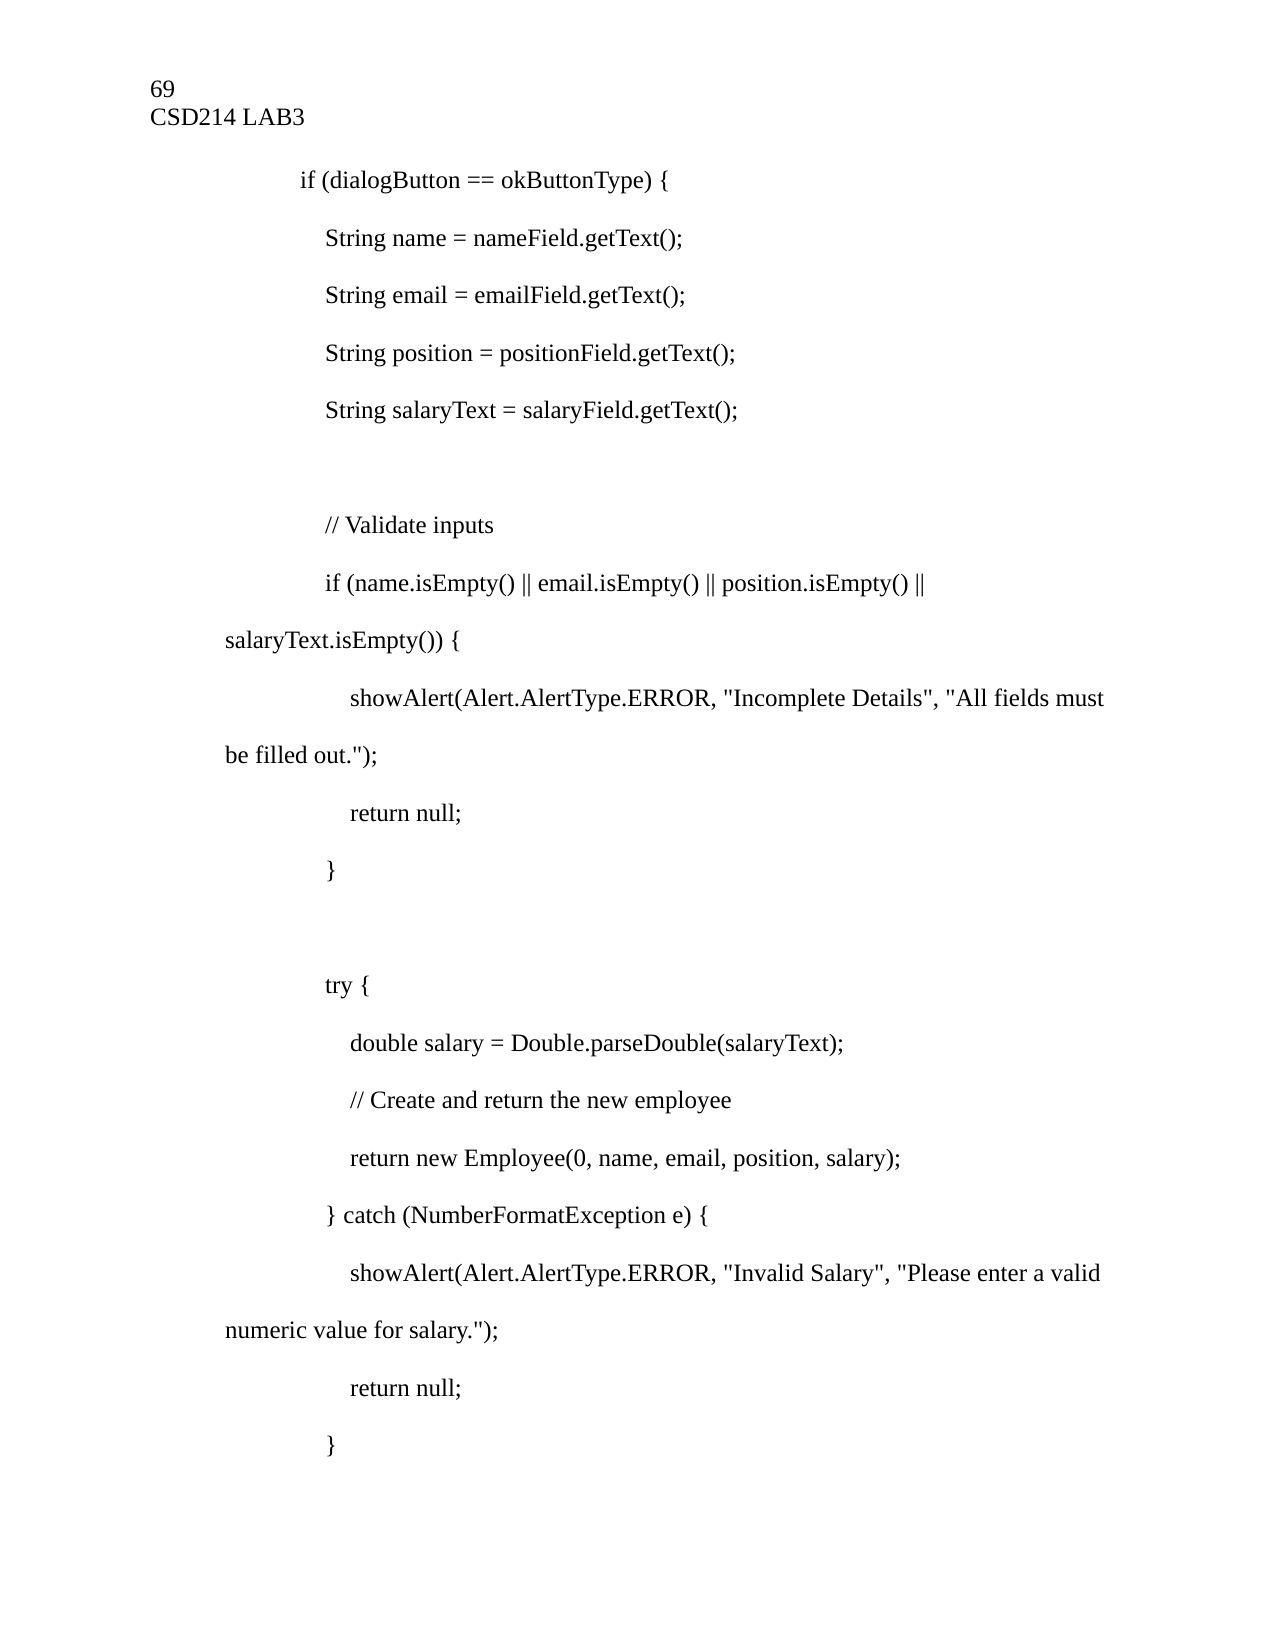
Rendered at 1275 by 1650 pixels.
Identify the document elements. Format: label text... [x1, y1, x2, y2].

list String email = emailField.getText(); [225, 280, 1125, 309]
list showAlert(Alert.AlertType.ERROR, "Invalid Salary", "Please enter a valid numeric value for salary."); [225, 1258, 1125, 1344]
list return null; [225, 798, 1125, 827]
list String salaryText = salaryField.getText(); [225, 395, 1125, 424]
list if (dialogButton == okButtonType) { [225, 165, 1125, 194]
list String position = positionField.getText(); [225, 338, 1125, 367]
list // Create and return the new employee [225, 1085, 1125, 1114]
list if (name.isEmpty() || email.isEmpty() || position.isEmpty() || salaryText.isEmpty()) { [225, 568, 1125, 654]
list } [225, 1430, 1125, 1459]
list String name = nameField.getText(); [225, 223, 1125, 252]
list try { [225, 970, 1125, 999]
list return new Employee(0, name, email, position, salary); [225, 1143, 1125, 1172]
list showAlert(Alert.AlertType.ERROR, "Incomplete Details", "All fields must be filled out."); [225, 683, 1125, 769]
list double salary = Double.parseDouble(salaryText); [225, 1028, 1125, 1057]
list return null; [225, 1373, 1125, 1402]
list } [225, 855, 1125, 884]
list } catch (NumberFormatException e) { [225, 1200, 1125, 1229]
list // Validate inputs [225, 510, 1125, 539]
